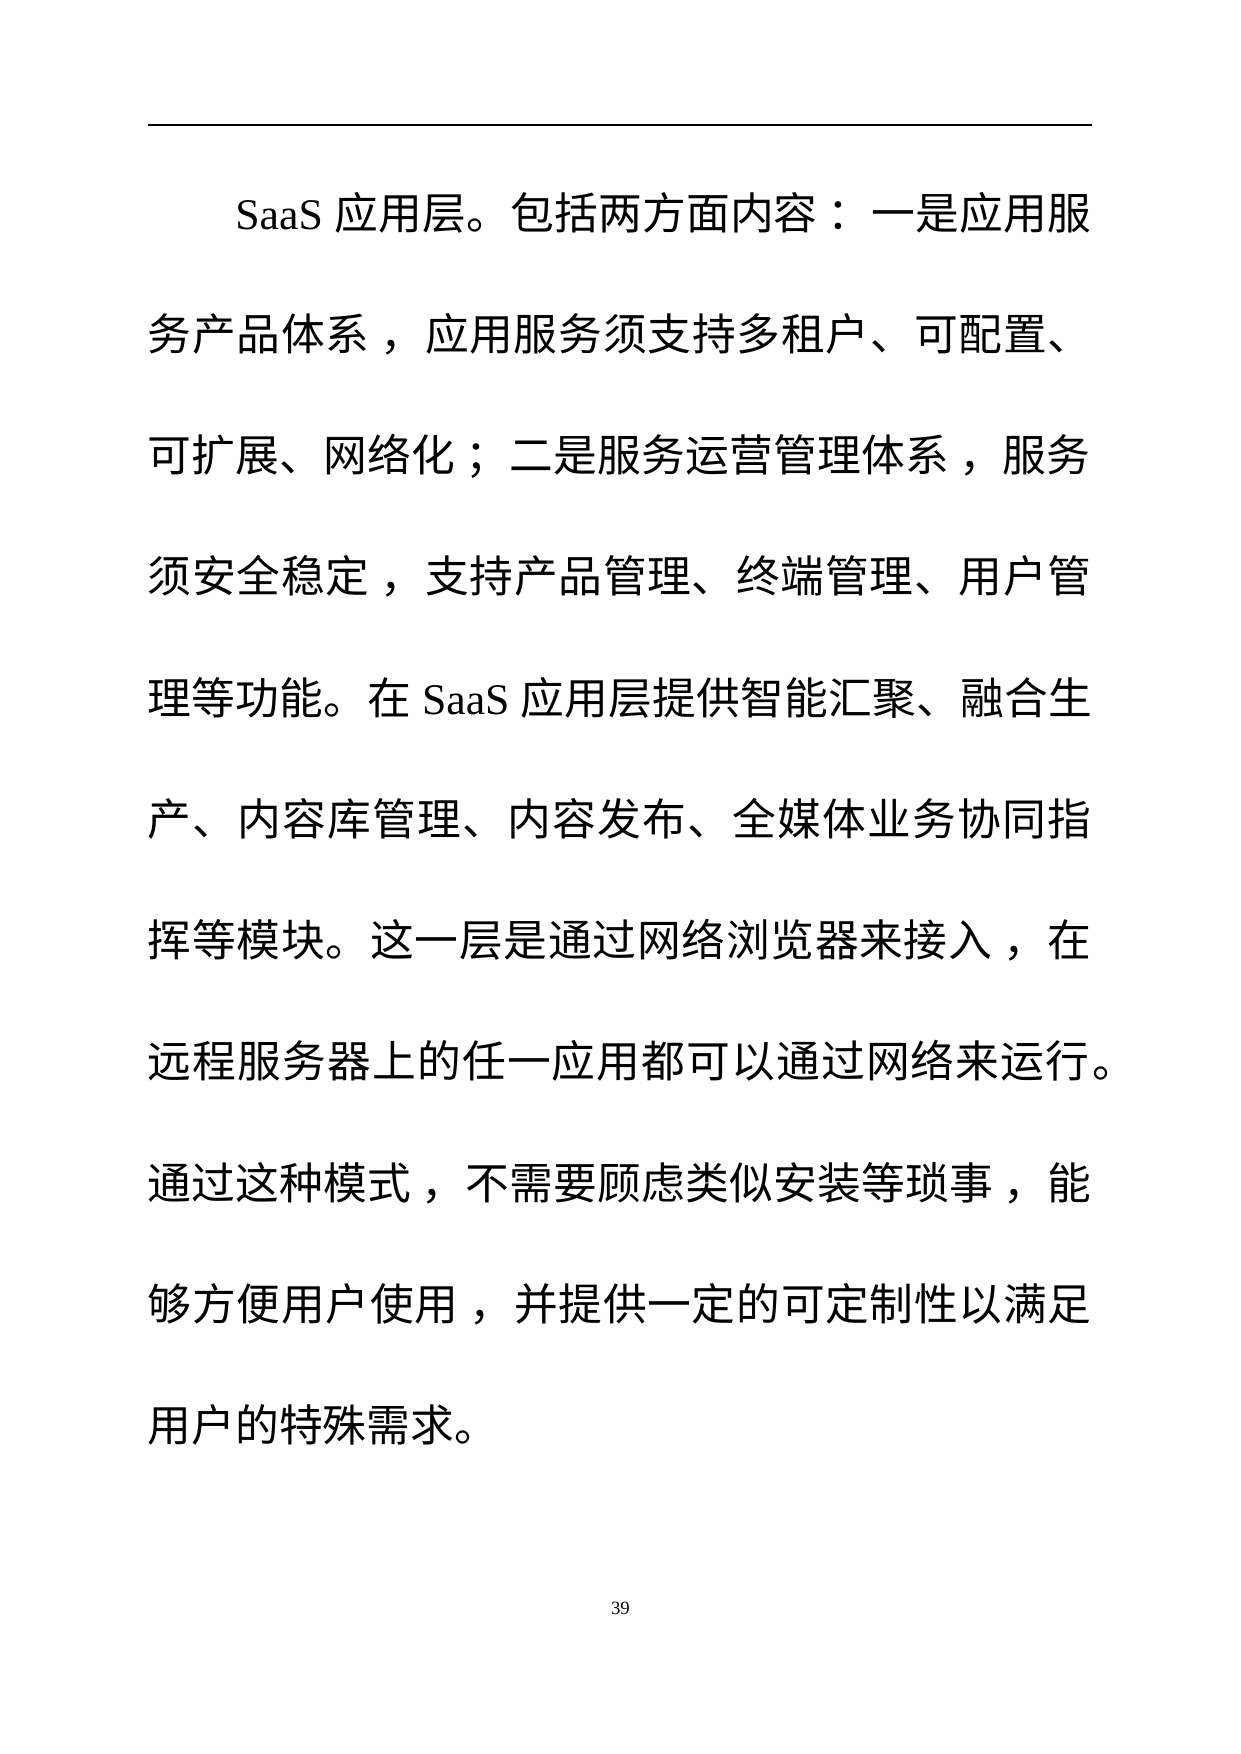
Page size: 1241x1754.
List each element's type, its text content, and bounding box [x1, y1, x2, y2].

text SaaS 应用层。包括两方面内容 ：一是应用服务产品体系 ，应用服务须支持多租户、可配置、可扩展、网络化 ；二是服务运营管理体系 ，服务须安全稳定 ，支持产品管理、终端管理、用户管理等功能。在 SaaS 应用层提供智能汇聚、融合生产、内容库管理、内容发布、全媒体业务协同指挥等模块。这一层是通过网络浏览器来接入 ，在远程服务器上的任一应用都可以通过网络来运行。通过这种模式 ，不需要顾虑类似安装等琐事 ，能够方便用户使用 ，并提供一定的可定制性以满足用户的特殊需求。 [148, 170, 1092, 1463]
